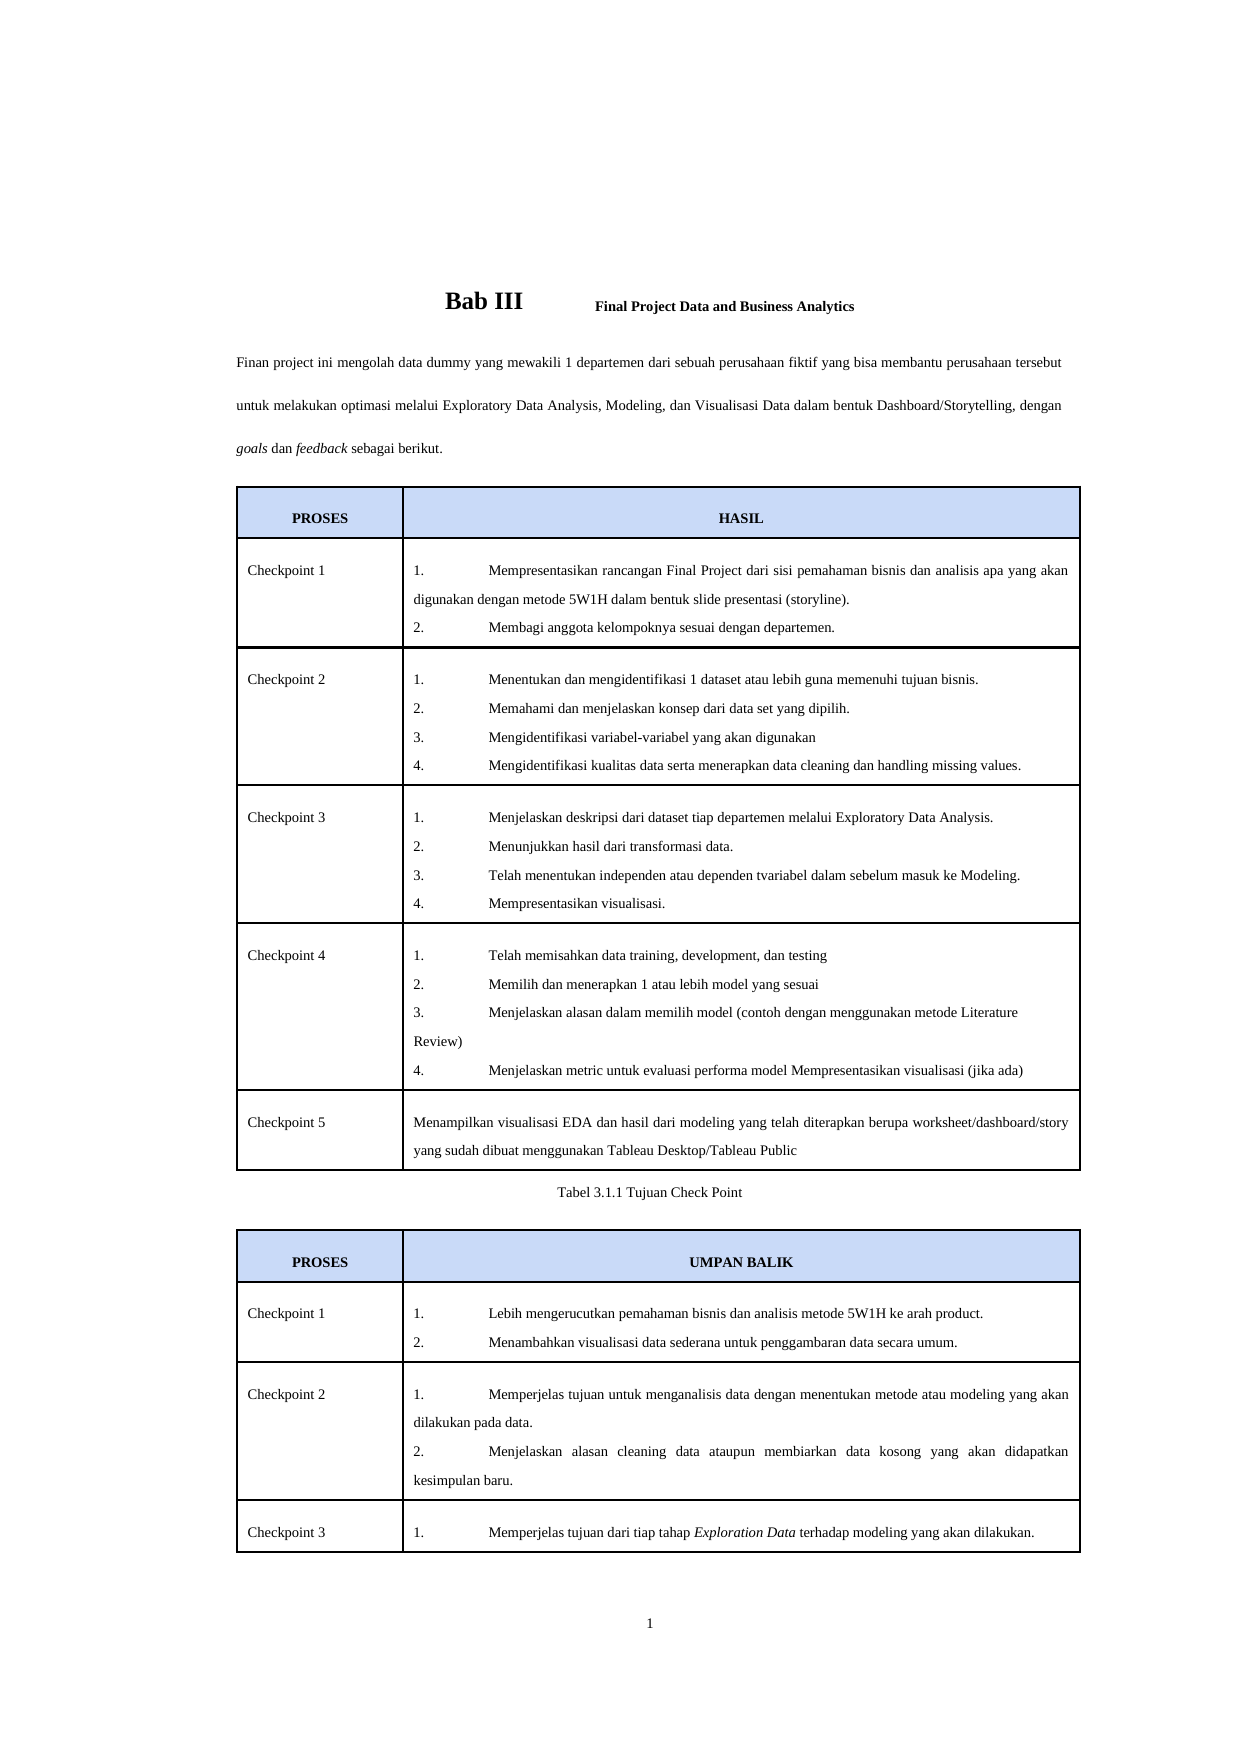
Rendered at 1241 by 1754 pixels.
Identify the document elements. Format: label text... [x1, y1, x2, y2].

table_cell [404, 1501, 1079, 1551]
table_cell Lebih mengerucutkan pemahaman bisnis dan analisis metode 5W1H ke arah product. Menambahkan visualisasi data sederana untuk penggambaran data secara umum. [404, 1283, 1079, 1361]
table_cell Menjelaskan deskripsi dari dataset tiap departemen melalui Exploratory Data Analysis. Menunjukkan hasil dari transformasi data. Telah menentukan independen atau dependen tvariabel dalam sebelum masuk ke Modeling. Mempresentasikan visualisasi. [404, 786, 1079, 922]
text Tabel 3.1.1 Tujuan Check Point [236, 1171, 1063, 1200]
table_header UMPAN BALIK [404, 1231, 1079, 1281]
table_cell Memperjelas tujuan untuk menganalisis data dengan menentukan metode atau modeling yang akan dilakukan pada data. Menjelaskan alasan cleaning data ataupun membiarkan data kosong yang akan didapatkan kesimpulan baru. [404, 1363, 1079, 1499]
table_cell Checkpoint 2 [238, 649, 402, 784]
table_header PROSES [238, 1231, 402, 1281]
subtitle Final Project Data and Business Analytics [236, 286, 1063, 315]
table_cell Checkpoint 1 [238, 539, 402, 646]
table_cell Checkpoint 5 [238, 1091, 402, 1169]
table_cell Telah memisahkan data training, development, dan testing Memilih dan menerapkan 1 atau lebih model yang sesuai Menjelaskan alasan dalam memilih model (contoh dengan menggunakan metode Literature Review) Menjelaskan metric untuk evaluasi performa model Mempresentasikan visualisasi (jika ada) [404, 924, 1079, 1089]
table_header PROSES [238, 488, 402, 537]
table_cell Menentukan dan mengidentifikasi 1 dataset atau lebih guna memenuhi tujuan bisnis. Memahami dan menjelaskan konsep dari data set yang dipilih. Mengidentifikasi variabel-variabel yang akan digunakan Mengidentifikasi kualitas data serta menerapkan data cleaning dan handling missing values. [404, 649, 1079, 784]
table_cell Mempresentasikan rancangan Final Project dari sisi pemahaman bisnis dan analisis apa yang akan digunakan dengan metode 5W1H dalam bentuk slide presentasi (storyline). Membagi anggota kelompoknya sesuai dengan departemen. [404, 539, 1079, 646]
table_cell Checkpoint 3 [238, 786, 402, 922]
table_cell Checkpoint 1 [238, 1283, 402, 1361]
table_header HASIL [404, 488, 1079, 537]
table_cell Checkpoint 4 [238, 924, 402, 1089]
table_cell Menampilkan visualisasi EDA dan hasil dari modeling yang telah diterapkan berupa worksheet/dashboard/story yang sudah dibuat menggunakan Tableau Desktop/Tableau Public [404, 1091, 1079, 1169]
table_cell Checkpoint 3 [238, 1501, 402, 1551]
table_cell Checkpoint 2 [238, 1363, 402, 1499]
text Finan project ini mengolah data dummy yang mewakili 1 departemen dari sebuah perusahaan fiktif yang bisa membantu perusahaan tersebut untuk melakukan optimasi melalui Exploratory Data Analysis, Modeling, dan Visualisasi Data dalam bentuk Dashboard/Storytelling, dengan goals dan feedback sebagai berikut. [236, 342, 1063, 457]
